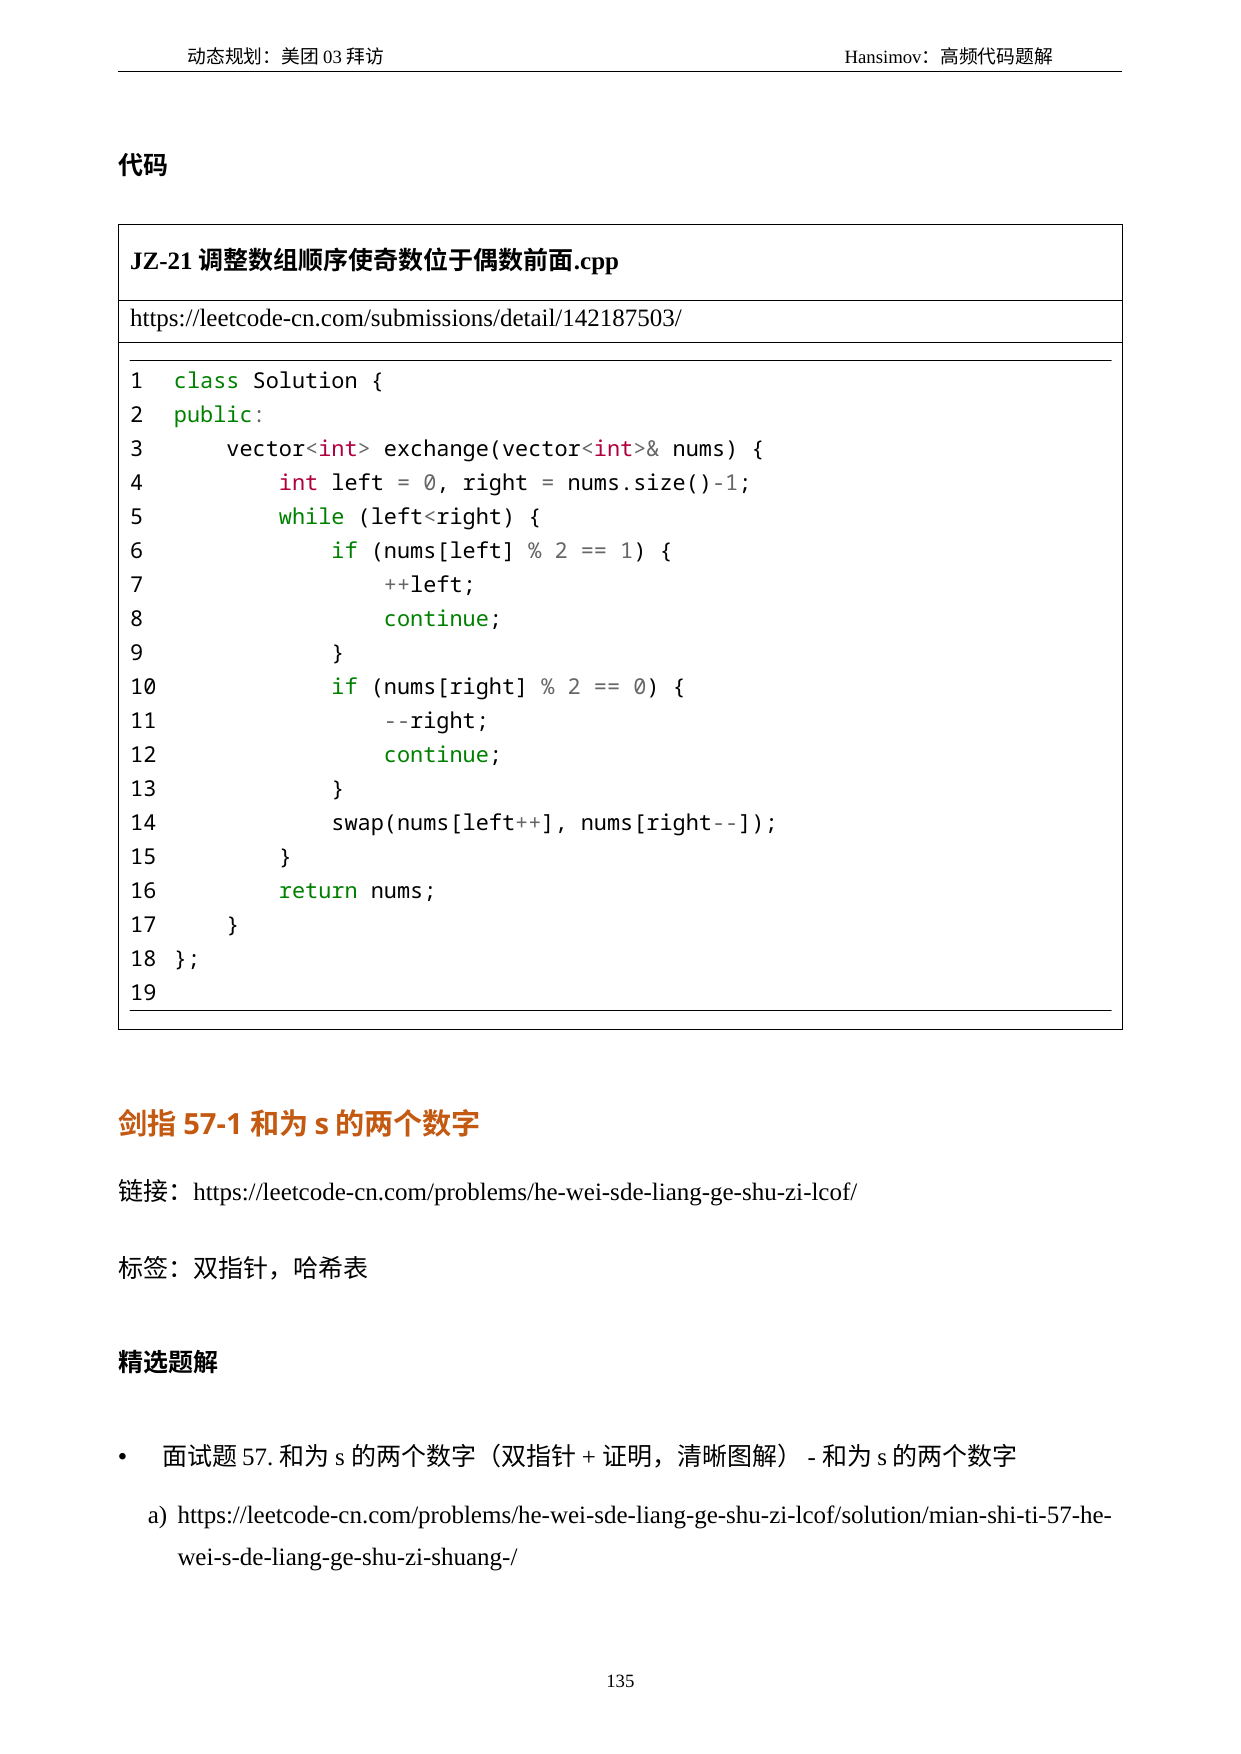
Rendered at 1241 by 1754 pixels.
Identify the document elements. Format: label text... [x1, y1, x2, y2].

subtitle 精选题解 [118, 1326, 1097, 1394]
table_header JZ-21 调整数组顺序使奇数位于偶数前面.cpp [119, 225, 1122, 300]
list https://leetcode-cn.com/problems/he-wei-sde-liang-ge-shu-zi-lcof/solution/mian-shi-ti-57-he-wei-s-de-liang-ge-shu-zi-shuang-/ [148, 1497, 1122, 1574]
table_cell class Solution { public: vector<int> exchange(vector<int>& nums) { int left = 0, right = nums.size()-1; while (left<right) { if (nums[left] % 2 == 1) { ++left; continue; } if (nums[right] % 2 == 0) { --right; continue; } swap(nums[left++], nums[right--]); } return nums; } }; [119, 343, 1122, 1028]
text 链接：https://leetcode-cn.com/problems/he-wei-sde-liang-ge-shu-zi-lcof/ [118, 1156, 1122, 1223]
table_cell https://leetcode-cn.com/submissions/detail/142187503/ [119, 301, 1122, 342]
subtitle 代码 [118, 130, 1097, 198]
subtitle 剑指 57-1 和为s的两个数字 [118, 1088, 1097, 1156]
text 标签：双指针，哈希表 [118, 1232, 1122, 1300]
text 面试题57. 和为 s 的两个数字（双指针 + 证明，清晰图解） - 和为s的两个数字 [118, 1420, 1122, 1488]
